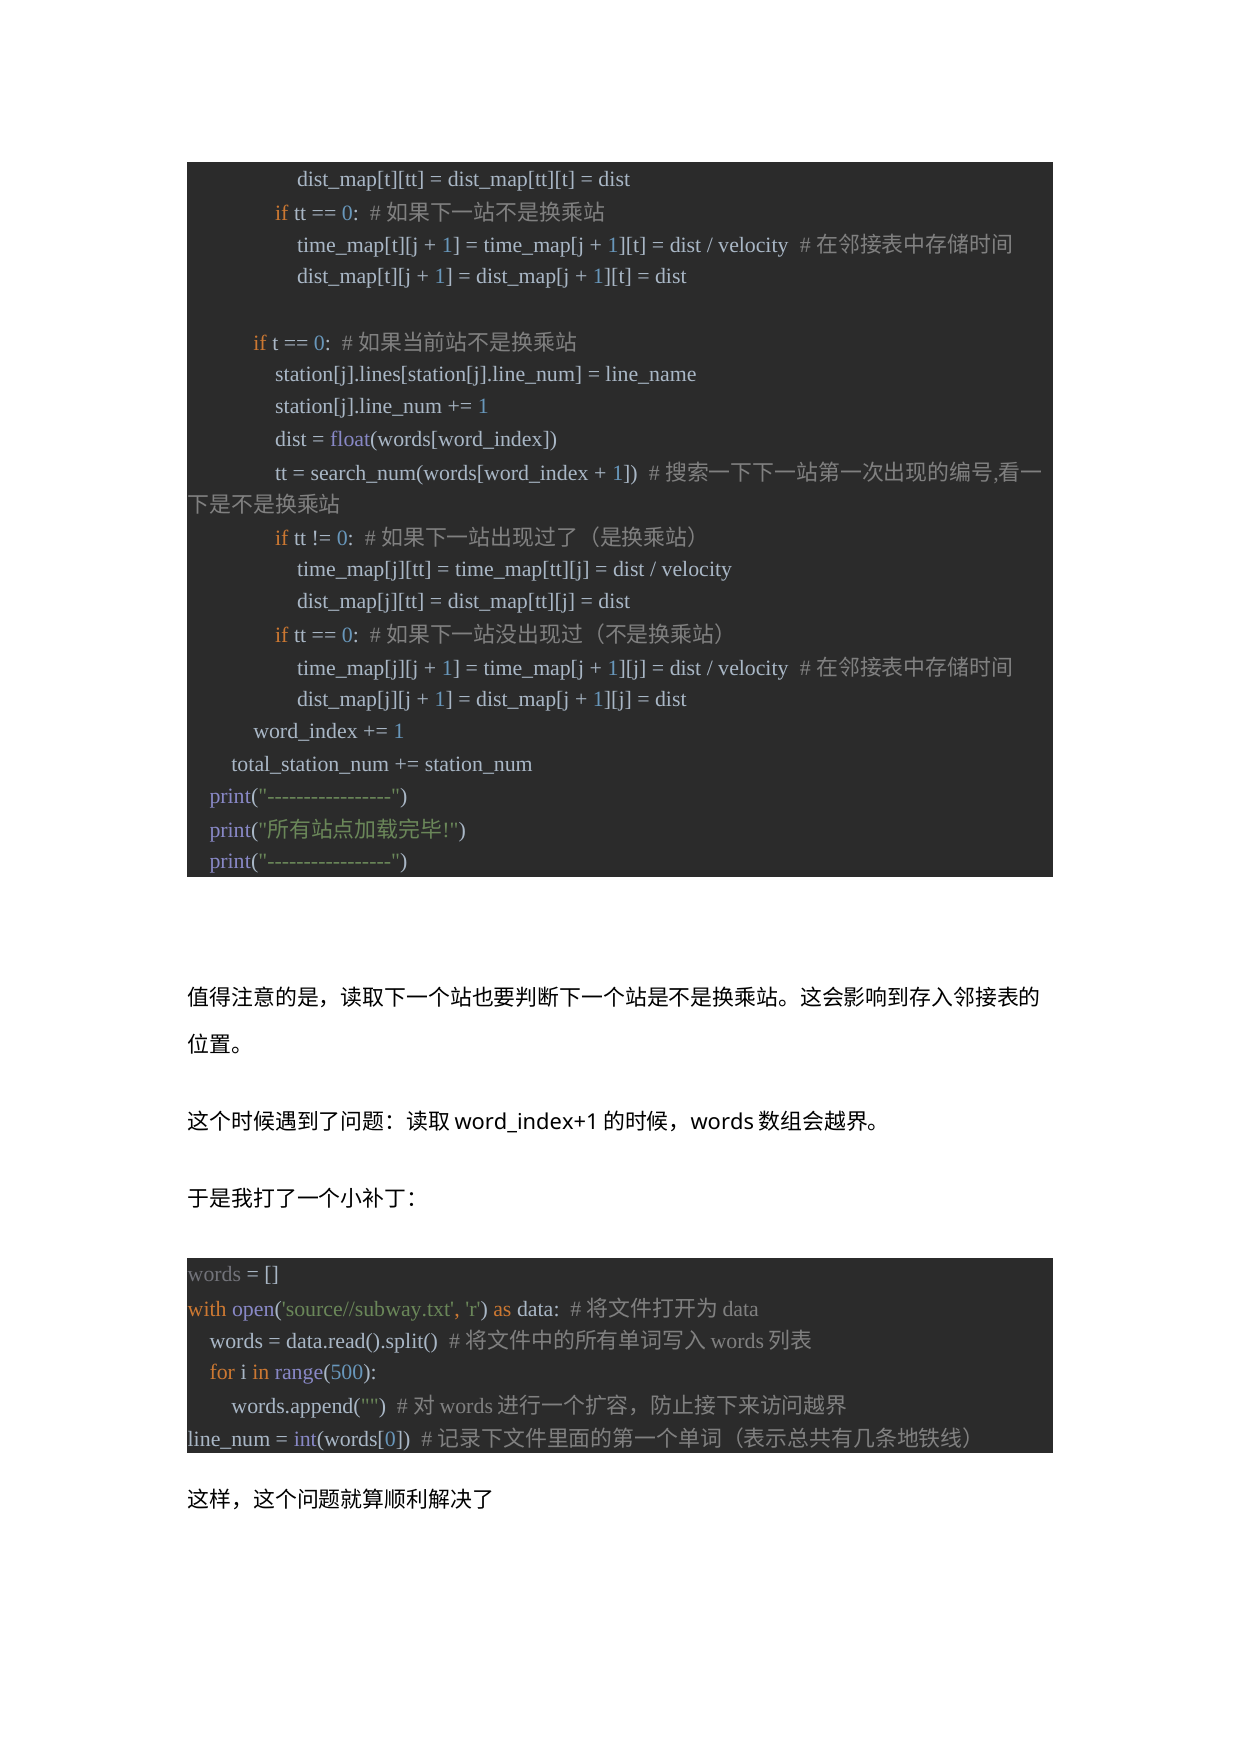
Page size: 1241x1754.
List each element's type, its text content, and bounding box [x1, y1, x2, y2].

text words = [] with open('source//subway.txt', 'r') as data: # 将文件打开为data words = data.read().split() # 将文件中的所有单词写入words列表 for i in range(500): words.append("") # 对words进行一个扩容，防止接下来访问越界 line_num = int(words[0]) # 记录下文件里面的第一个单词（表示总共有几条地铁线） [187, 1258, 1053, 1453]
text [187, 162, 1053, 877]
text 这个时候遇到了问题：读取word_index+1的时候，words数组会越界。 [187, 1104, 1053, 1136]
text 这样，这个问题就算顺利解决了 [187, 1482, 1053, 1513]
text 值得注意的是，读取下一个站也要判断下一个站是不是换乘站。这会影响到存入邻接表的位置。 [187, 980, 1053, 1059]
text 于是我打了一个小补丁： [187, 1181, 1053, 1213]
